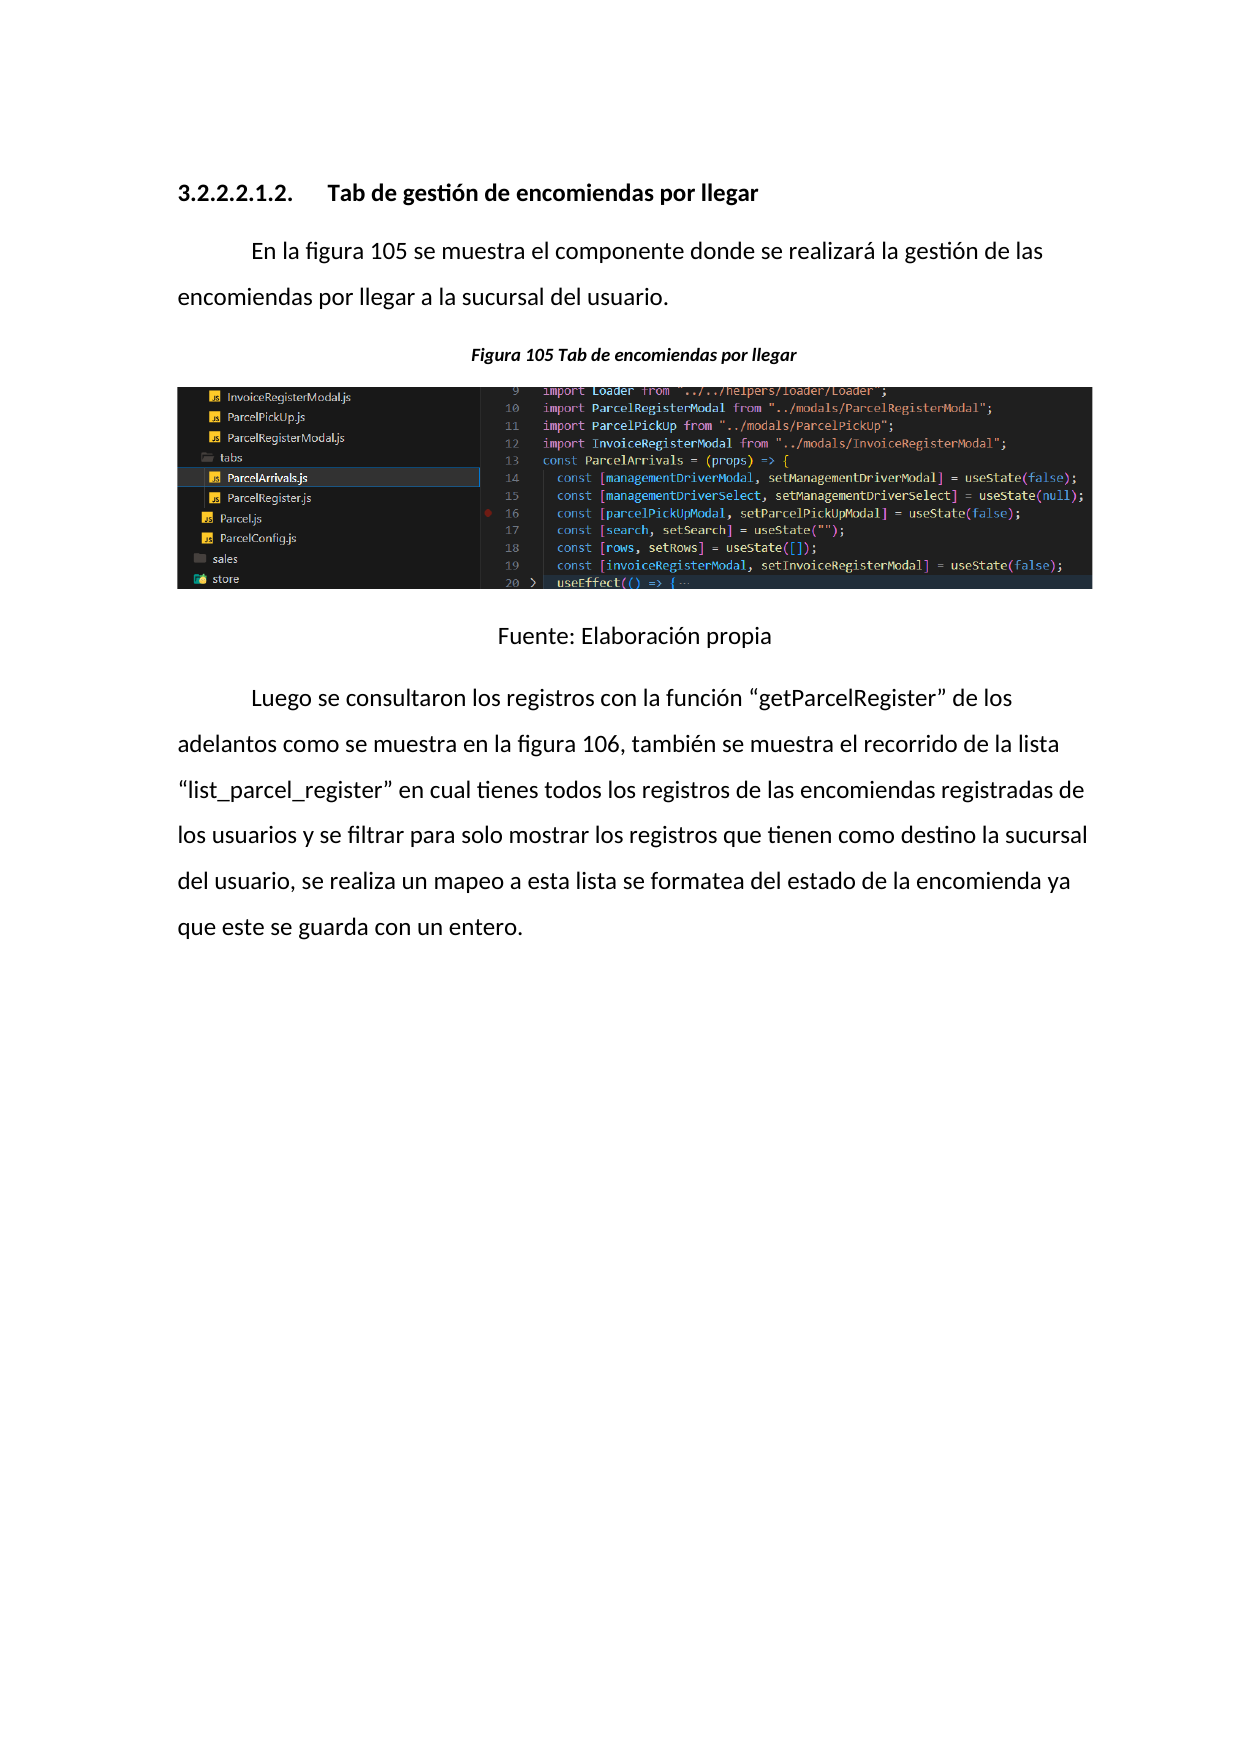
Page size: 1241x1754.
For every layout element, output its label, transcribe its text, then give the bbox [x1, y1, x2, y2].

subtitle Tab de gestión de encomiendas por llegar [177, 177, 1092, 208]
text Fuente: Elaboración propia [177, 620, 1092, 651]
text En la figura 105 se muestra el componente donde se realizará la gestión de las encomiendas por llegar a la sucursal del usuario. [177, 235, 1092, 312]
text Luego se consultaron los registros con la función “getParcelRegister” de los adelantos como se muestra en la figura 106, también se muestra el recorrido de la lista “list_parcel_register” en cual tienes todos los registros de las encomiendas registradas de los usuarios y se filtrar para solo mostrar los registros que tienen como destino la sucursal del usuario, se realiza un mapeo a esta lista se formatea del estado de la encomienda ya que este se guarda con un entero. [177, 682, 1092, 942]
picture [177, 387, 1093, 589]
text Figura 105 Tab de encomiendas por llegar [177, 343, 1092, 366]
